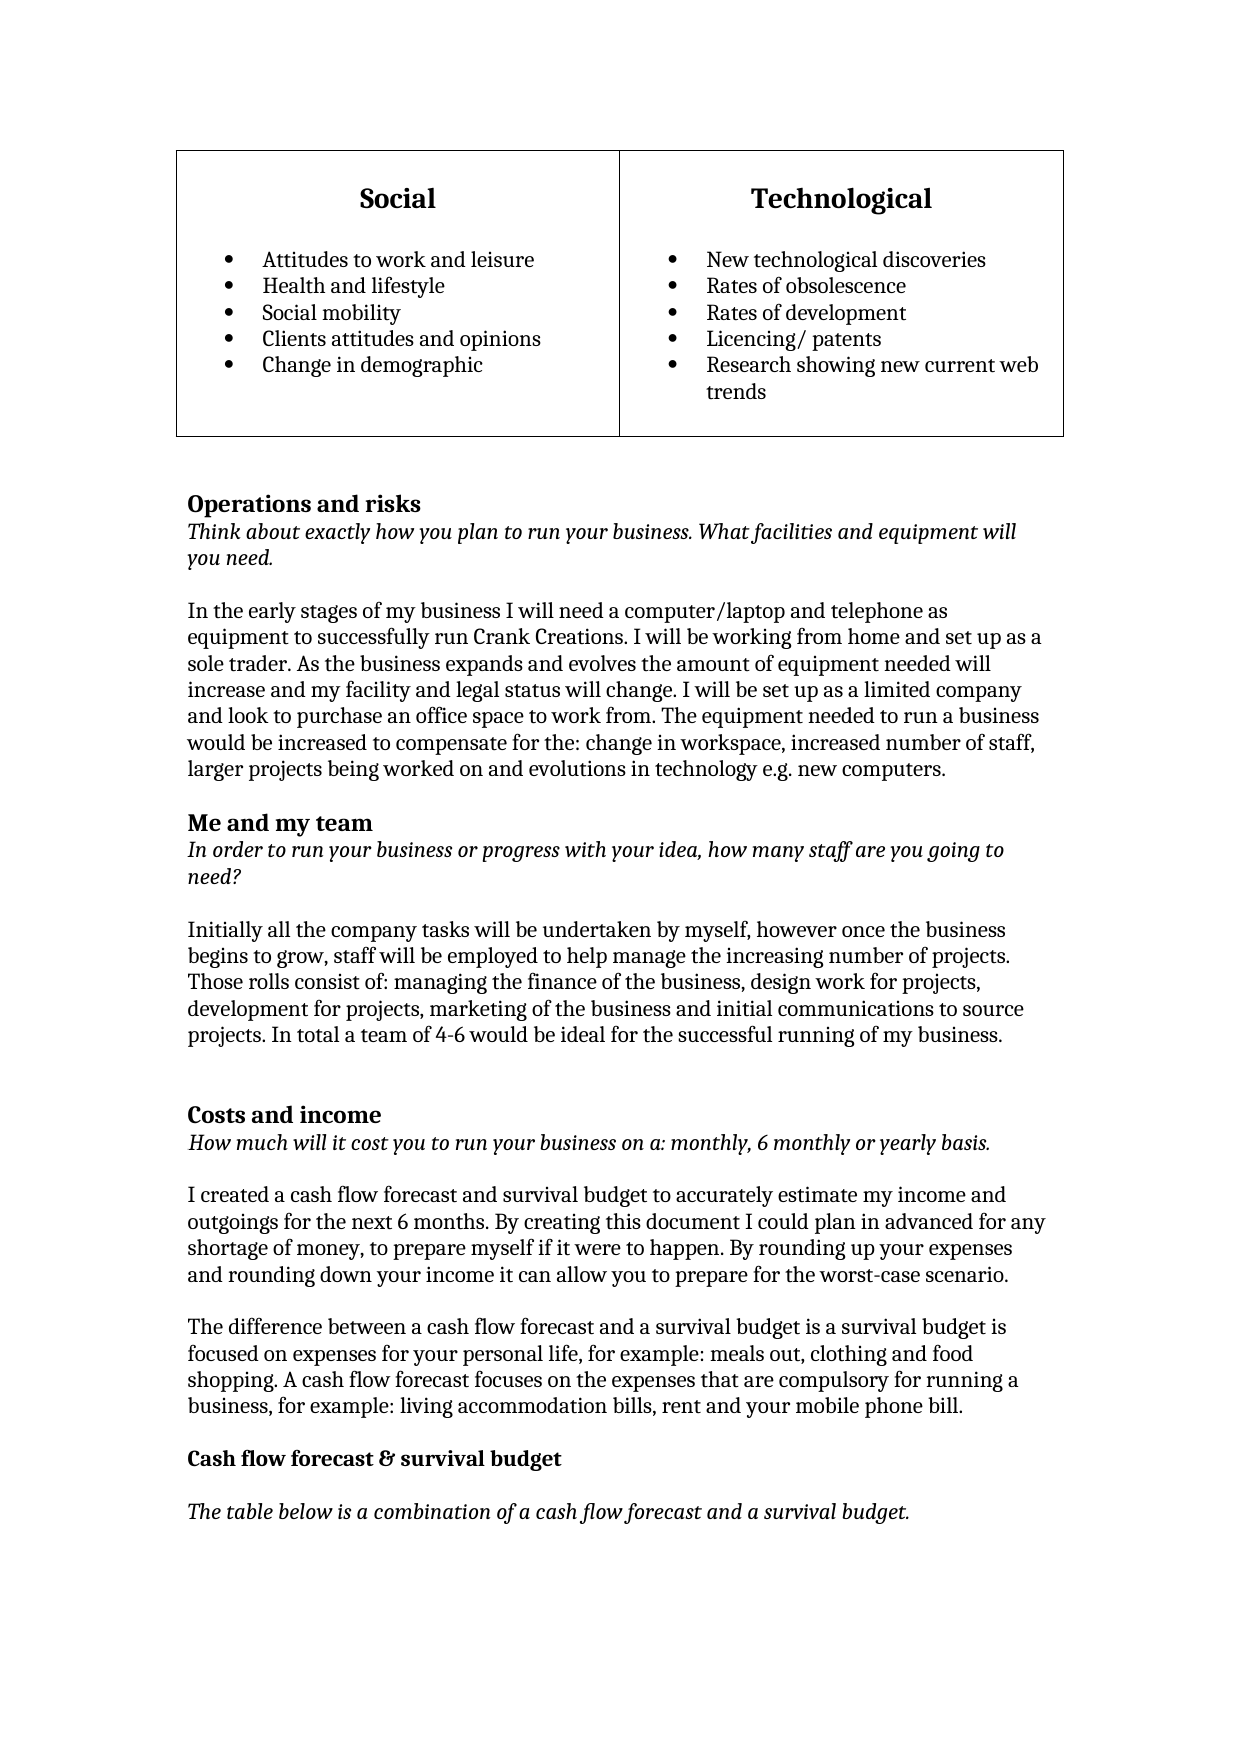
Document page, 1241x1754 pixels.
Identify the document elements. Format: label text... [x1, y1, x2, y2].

table_cell Technological New technological discoveries Rates of obsolescence Rates of development Licencing/ patents Research showing new current web trends [620, 151, 1063, 436]
text I created a cash flow forecast and survival budget to accurately estimate my income and outgoings for the next 6 months. By creating this document I could plan in advanced for any shortage of money, to prepare myself if it were to happen. By rounding up your expenses and rounding down your income it can allow you to prepare for the worst-case scenario. [187, 1182, 1053, 1288]
text 1How much will it cost you to run your business on a: monthly, 6 monthly or yearly basis. [187, 1129, 1053, 1156]
text Think about exactly how you plan to run your business. What facilities and equipment will you need. [187, 519, 1053, 571]
text Operations and risks [187, 490, 1053, 519]
text The difference between a cash flow forecast and a survival budget is a survival budget is focused on expenses for your personal life, for example: meals out, clothing and food shopping. A cash flow forecast focuses on the expenses that are compulsory for running a business, for example: living accommodation bills, rent and your mobile phone bill. [187, 1314, 1053, 1419]
text Costs and income [187, 1101, 1053, 1129]
text Initially all the company tasks will be undertaken by myself, however once the business begins to grow, staff will be employed to help manage the increasing number of projects. Those rolls consist of: managing the finance of the business, design work for projects, development for projects, marketing of the business and initial communications to source projects. In total a team of 4-6 would be ideal for the successful running of my business. [187, 916, 1053, 1048]
text In order to run your business or progress with your idea, how many staff are you going to need? [187, 837, 1053, 890]
text In the early stages of my business I will need a computer/laptop and telephone as equipment to successfully run Crank Creations. I will be working from home and set up as a sole trader. As the business expands and evolves the amount of equipment needed will increase and my facility and legal status will change. I will be set up as a limited company and look to purchase an office space to work from. The equipment needed to run a business would be increased to compensate for the: change in workspace, increased number of staff, larger projects being worked on and evolutions in technology e.g. new computers. [187, 598, 1053, 782]
text The table below is a combination of a cash flow forecast and a survival budget. [187, 1498, 1053, 1525]
text Cash flow forecast & survival budget [187, 1446, 1053, 1472]
table_cell Social Attitudes to work and leisure Health and lifestyle Social mobility Clients attitudes and opinions Change in demographic [177, 151, 619, 436]
text Me and my team [187, 808, 1053, 837]
